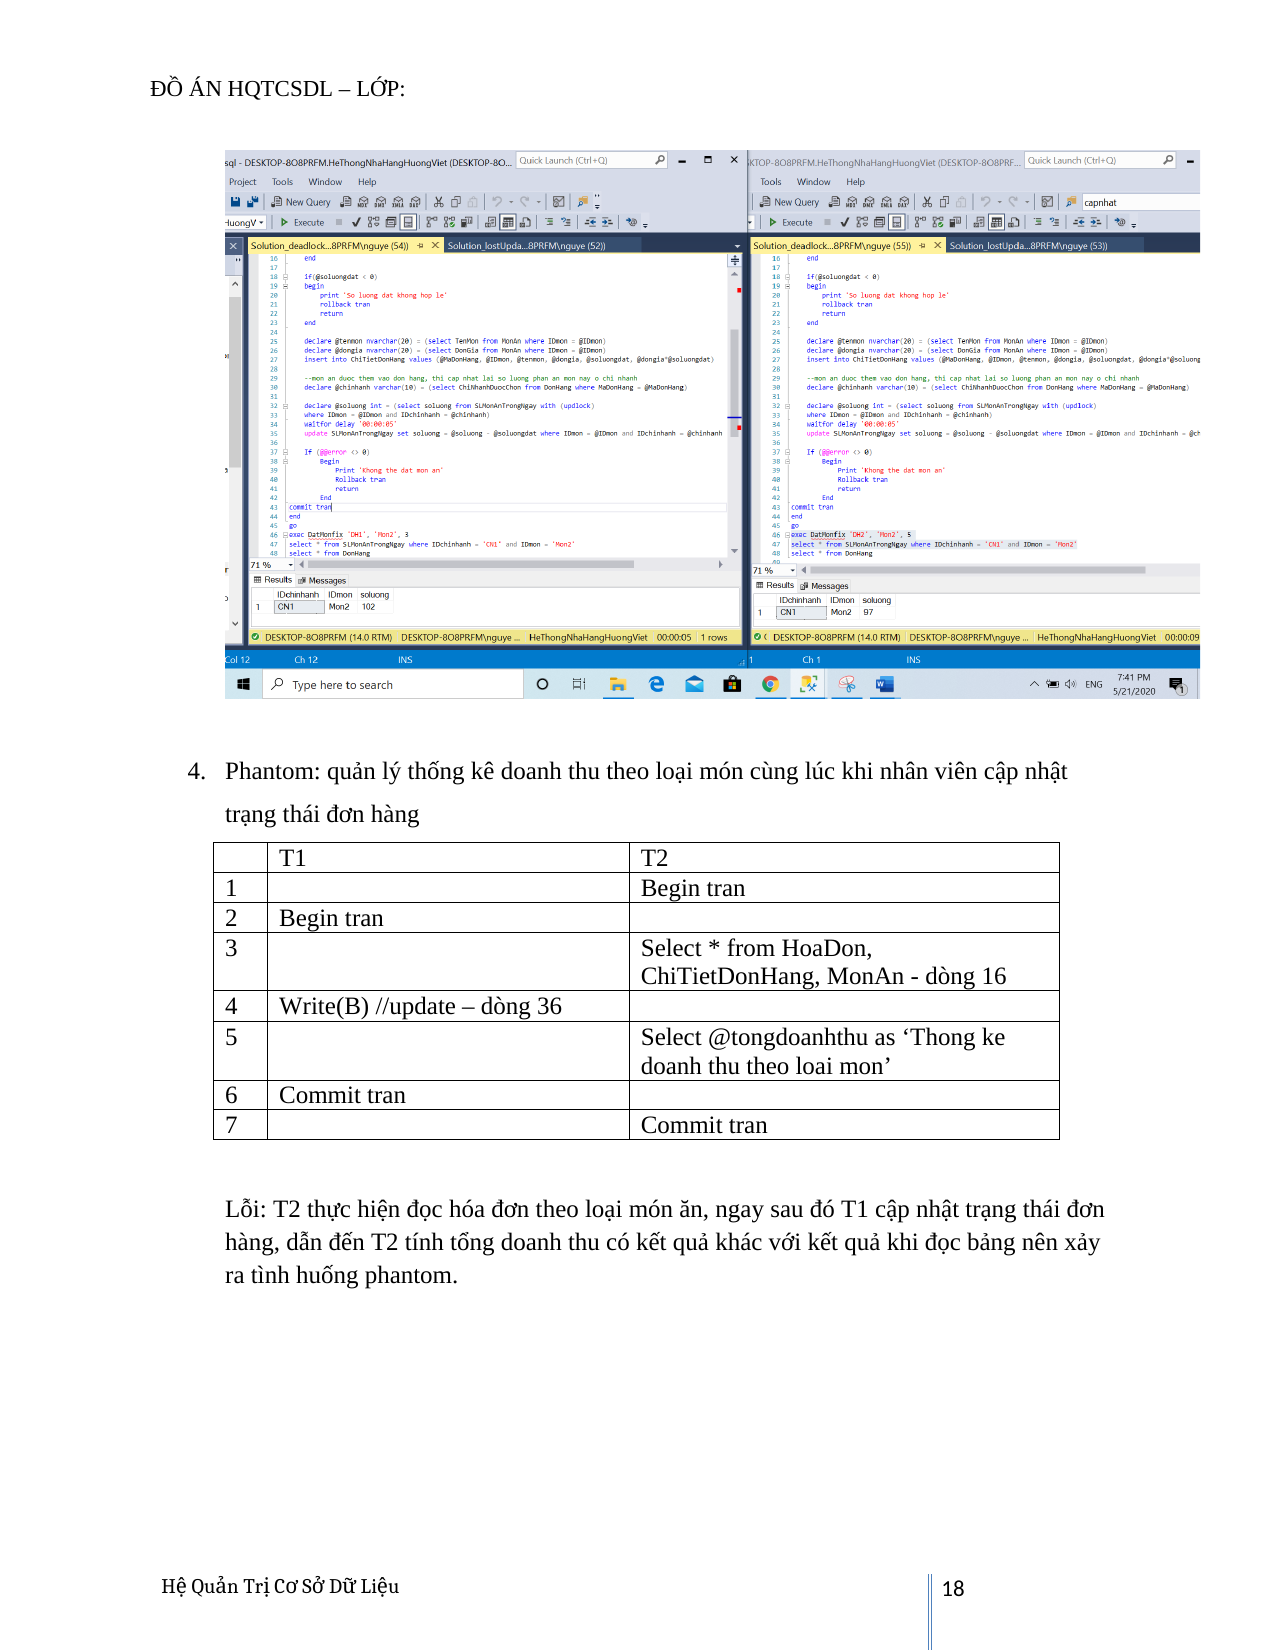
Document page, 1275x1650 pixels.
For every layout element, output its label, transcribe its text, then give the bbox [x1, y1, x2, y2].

table_cell Begin tran [630, 873, 1059, 902]
table_cell 5 [214, 1022, 267, 1079]
table_header T2 [630, 843, 1059, 872]
table_cell 7 [214, 1110, 267, 1139]
table_header [214, 843, 267, 872]
table_cell [268, 1110, 629, 1139]
table_cell Commit tran [268, 1081, 629, 1109]
table_cell 3 [214, 933, 267, 990]
table_cell [268, 933, 629, 990]
table_cell [268, 1022, 629, 1079]
table_cell [630, 1081, 1059, 1109]
text Lỗi: T2 thực hiện đọc hóa đơn theo loại món ăn, ngay sau đó T1 cập nhật trạng thái đơn hàng, dẫn đến T2 tính tổng doanh thu có kết quả khác với kết quả khi đọc bảng nên xảy ra tình huống phantom. [225, 1194, 1125, 1289]
table_header T1 [268, 843, 629, 872]
table_cell Commit tran [630, 1110, 1059, 1139]
table_cell Select * from HoaDon, ChiTietDonHang, MonAn - dòng 16 [630, 933, 1059, 990]
table_cell Begin tran [268, 903, 629, 932]
table_cell [630, 991, 1059, 1021]
table_cell 2 [214, 903, 267, 932]
table_cell 4 [214, 991, 267, 1021]
table_cell Write(B) //update – dòng 36 [268, 991, 629, 1021]
list Phantom: quản lý thống kê doanh thu theo loại món cùng lúc khi nhân viên cập nhật trạng thái đơn hàng [187, 756, 1125, 828]
table_cell 1 [214, 873, 267, 902]
table_cell [630, 903, 1059, 932]
table_cell Select @tongdoanhthu as ‘Thong ke doanh thu theo loai mon’ [630, 1022, 1059, 1079]
table_cell 6 [214, 1081, 267, 1109]
table_cell [268, 873, 629, 902]
picture [225, 150, 1200, 699]
